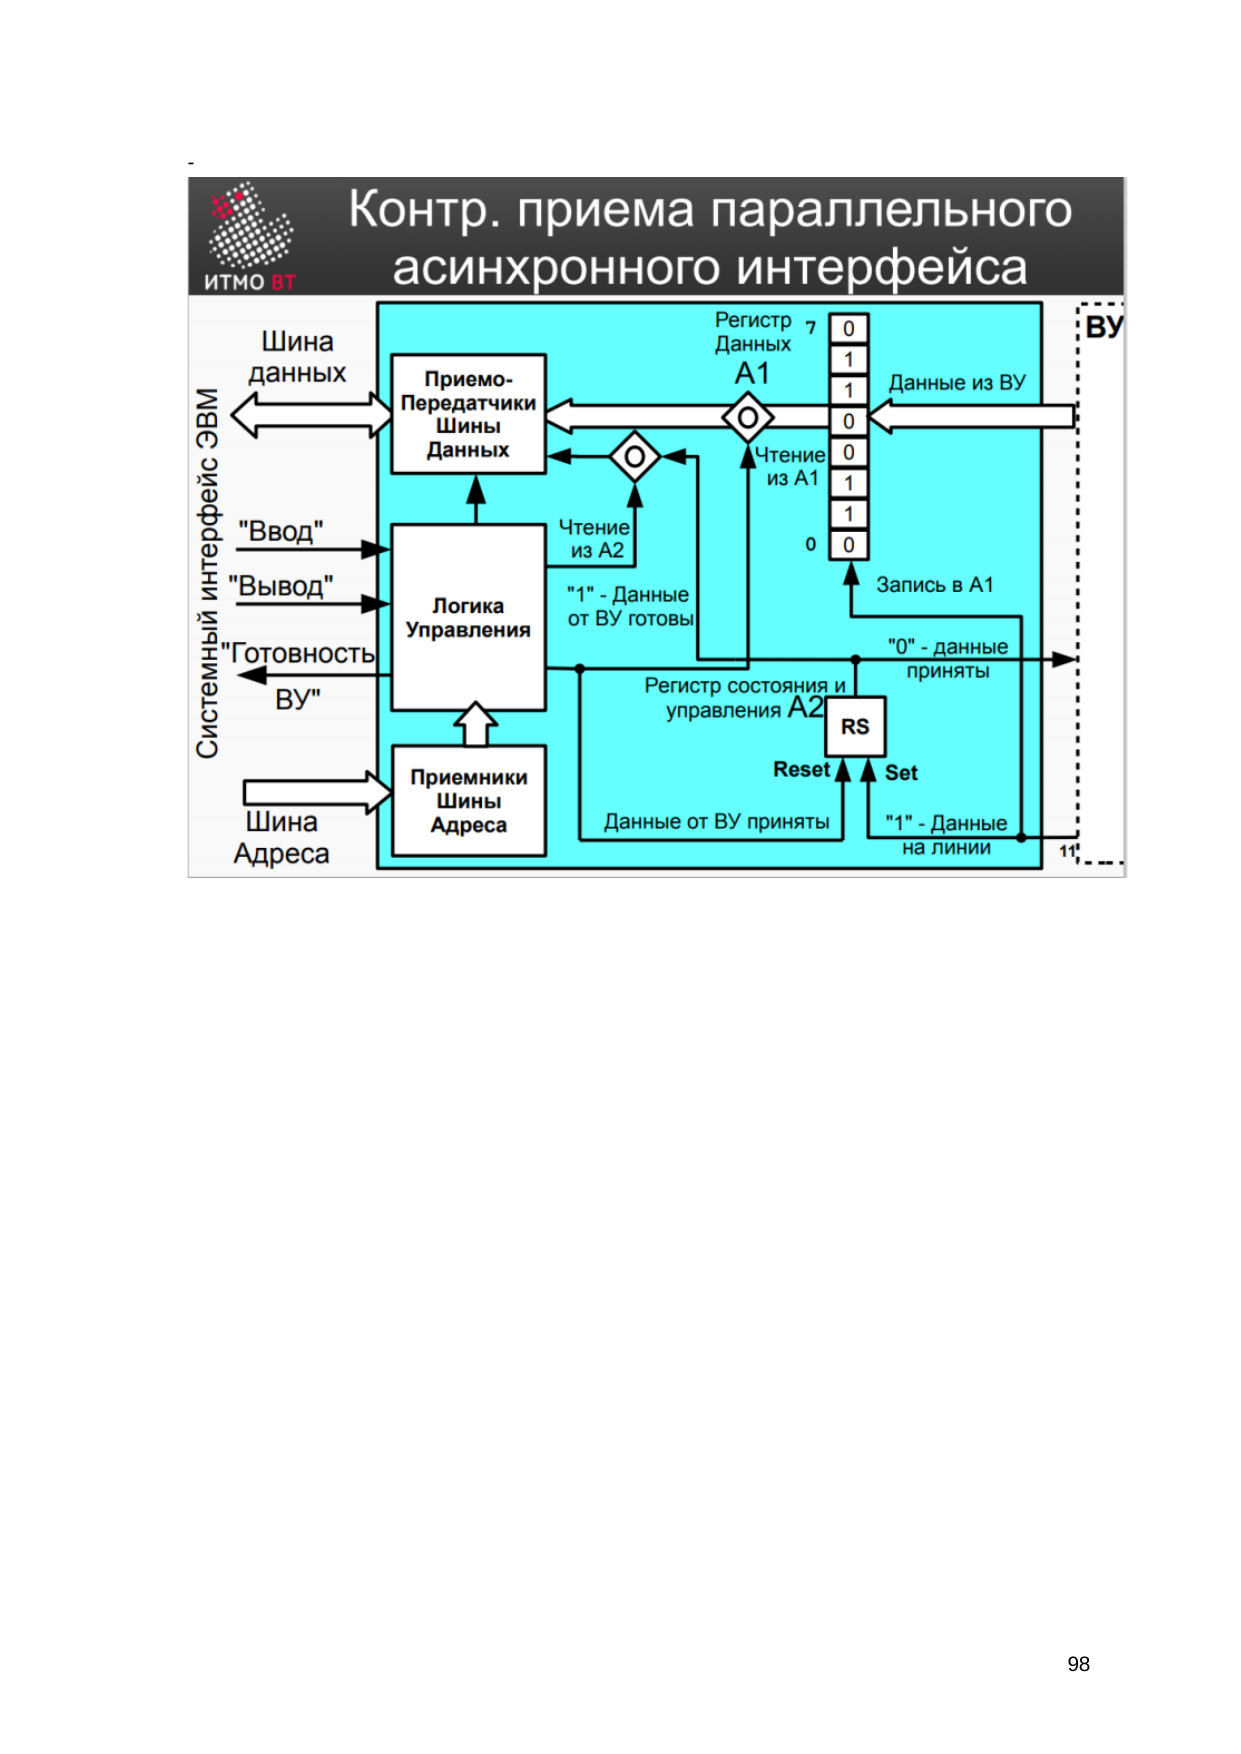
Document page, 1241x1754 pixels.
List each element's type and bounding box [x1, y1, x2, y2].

picture [187, 177, 1128, 878]
